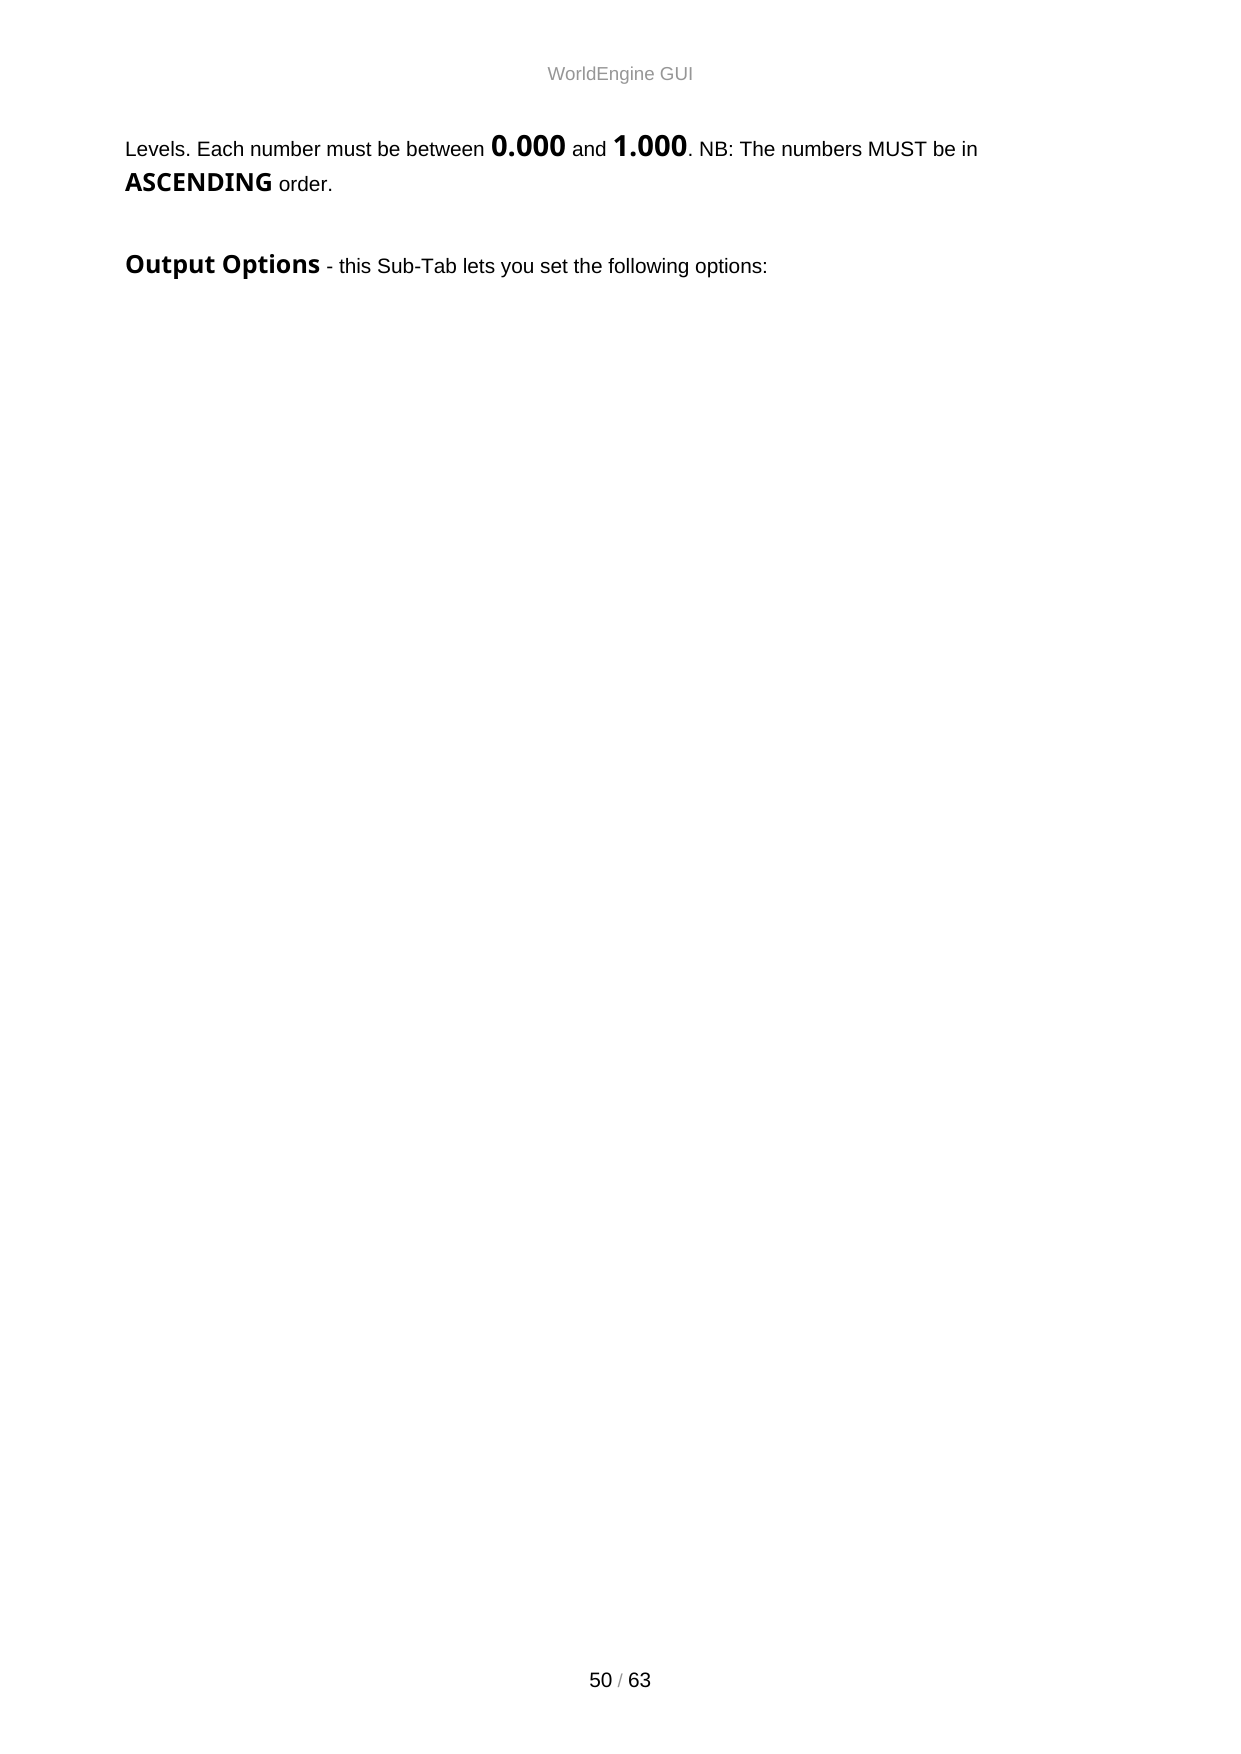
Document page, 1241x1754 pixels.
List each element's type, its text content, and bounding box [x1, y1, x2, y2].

text Output Options - this Sub-Tab lets you set the following options: [125, 247, 1115, 281]
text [125, 125, 1115, 199]
